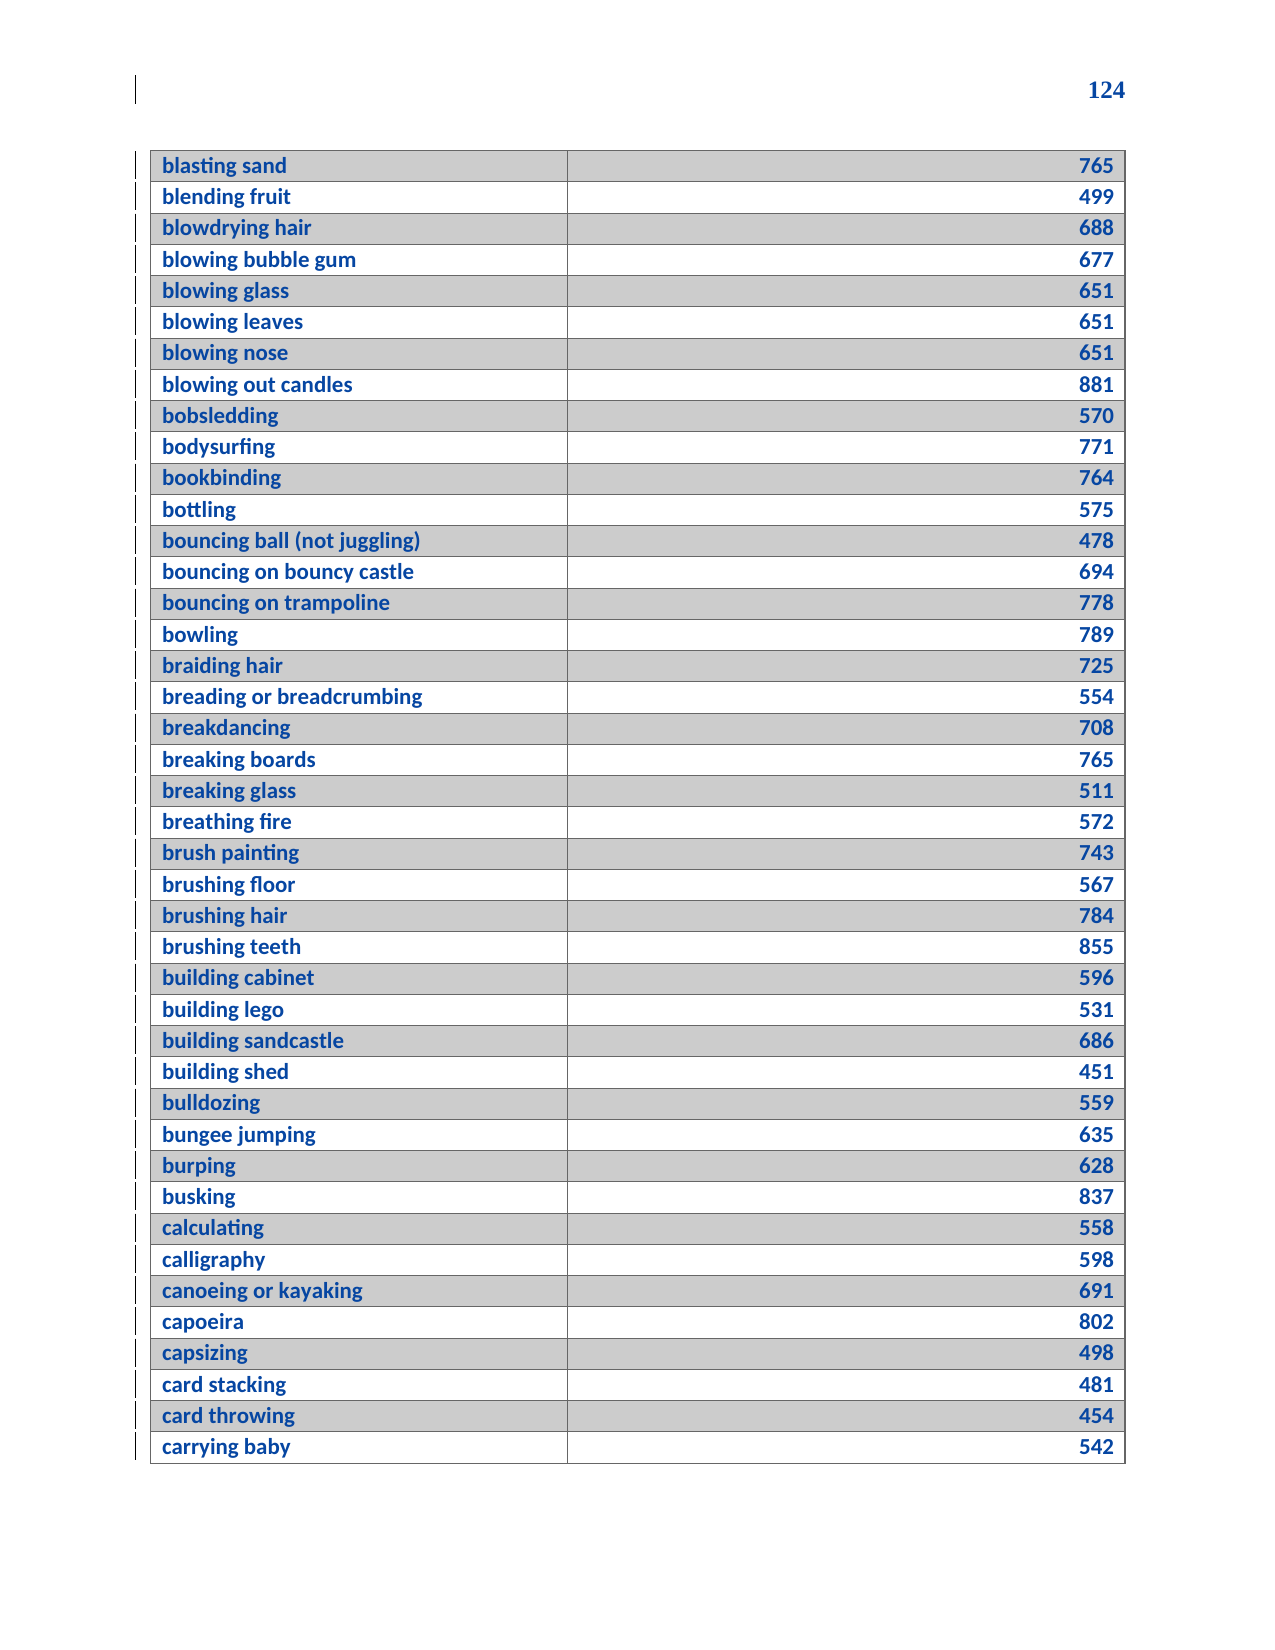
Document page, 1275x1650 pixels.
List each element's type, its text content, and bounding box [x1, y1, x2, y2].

table_cell capoeira [151, 1307, 567, 1337]
table_cell building lego [151, 995, 567, 1025]
table_cell 481 [568, 1370, 1124, 1400]
table_cell 765 [568, 151, 1124, 181]
table_cell 651 [568, 307, 1124, 337]
table_cell 511 [568, 776, 1124, 806]
table_cell blowing out candles [151, 370, 567, 400]
table_cell burping [151, 1151, 567, 1181]
table_cell 628 [568, 1151, 1124, 1181]
table_cell building shed [151, 1057, 567, 1087]
table_cell 498 [568, 1339, 1124, 1369]
table_cell braiding hair [151, 651, 567, 681]
table_cell bouncing on trampoline [151, 589, 567, 619]
table_cell calculating [151, 1214, 567, 1244]
table_cell capsizing [151, 1339, 567, 1369]
table_cell 688 [568, 214, 1124, 244]
table_cell card stacking [151, 1370, 567, 1400]
table_cell 686 [568, 1026, 1124, 1056]
table_cell blasting sand [151, 151, 567, 181]
table_cell calligraphy [151, 1245, 567, 1275]
table_cell 855 [568, 932, 1124, 962]
table_cell 765 [568, 745, 1124, 775]
table_cell blowing glass [151, 276, 567, 306]
table_cell breakdancing [151, 714, 567, 744]
table_cell breading or breadcrumbing [151, 682, 567, 712]
table_cell 651 [568, 276, 1124, 306]
table_cell 778 [568, 589, 1124, 619]
table_cell bouncing on bouncy castle [151, 557, 567, 587]
table_cell breaking boards [151, 745, 567, 775]
table_cell blowdrying hair [151, 214, 567, 244]
table_cell 451 [568, 1057, 1124, 1087]
table_cell canoeing or kayaking [151, 1276, 567, 1306]
table_cell brushing floor [151, 870, 567, 900]
table_cell breaking glass [151, 776, 567, 806]
table_cell 784 [568, 901, 1124, 931]
table_cell 454 [568, 1401, 1124, 1431]
table_cell brush painting [151, 839, 567, 869]
table_cell 598 [568, 1245, 1124, 1275]
table_cell 635 [568, 1120, 1124, 1150]
table_cell 837 [568, 1182, 1124, 1212]
table_cell building cabinet [151, 964, 567, 994]
table_cell breathing fire [151, 807, 567, 837]
table_cell bungee jumping [151, 1120, 567, 1150]
table_cell blowing leaves [151, 307, 567, 337]
table_cell 499 [568, 182, 1124, 212]
table_cell 558 [568, 1214, 1124, 1244]
table_cell 570 [568, 401, 1124, 431]
table_cell 677 [568, 245, 1124, 275]
table_cell bulldozing [151, 1089, 567, 1119]
table_cell 743 [568, 839, 1124, 869]
table_cell 478 [568, 526, 1124, 556]
table_cell building sandcastle [151, 1026, 567, 1056]
table_cell 764 [568, 464, 1124, 494]
table_cell blowing nose [151, 339, 567, 369]
table_cell 725 [568, 651, 1124, 681]
table_cell 694 [568, 557, 1124, 587]
table_cell blending fruit [151, 182, 567, 212]
table_cell 651 [568, 339, 1124, 369]
table_cell 575 [568, 495, 1124, 525]
table_cell busking [151, 1182, 567, 1212]
table_cell 559 [568, 1089, 1124, 1119]
table_cell 691 [568, 1276, 1124, 1306]
table_cell 567 [568, 870, 1124, 900]
table_cell 531 [568, 995, 1124, 1025]
table_cell card throwing [151, 1401, 567, 1431]
table_cell blowing bubble gum [151, 245, 567, 275]
table_cell 771 [568, 432, 1124, 462]
table_cell 802 [568, 1307, 1124, 1337]
table_cell 596 [568, 964, 1124, 994]
table_cell bottling [151, 495, 567, 525]
table_cell 708 [568, 714, 1124, 744]
table_cell bodysurfing [151, 432, 567, 462]
table_cell carrying baby [151, 1432, 567, 1462]
table_cell bouncing ball (not juggling) [151, 526, 567, 556]
table_cell bowling [151, 620, 567, 650]
table_cell brushing hair [151, 901, 567, 931]
table_cell brushing teeth [151, 932, 567, 962]
table_cell 554 [568, 682, 1124, 712]
table_cell bookbinding [151, 464, 567, 494]
table_cell bobsledding [151, 401, 567, 431]
table_cell 881 [568, 370, 1124, 400]
table_cell 789 [568, 620, 1124, 650]
table_cell 572 [568, 807, 1124, 837]
table_cell 542 [568, 1432, 1124, 1462]
